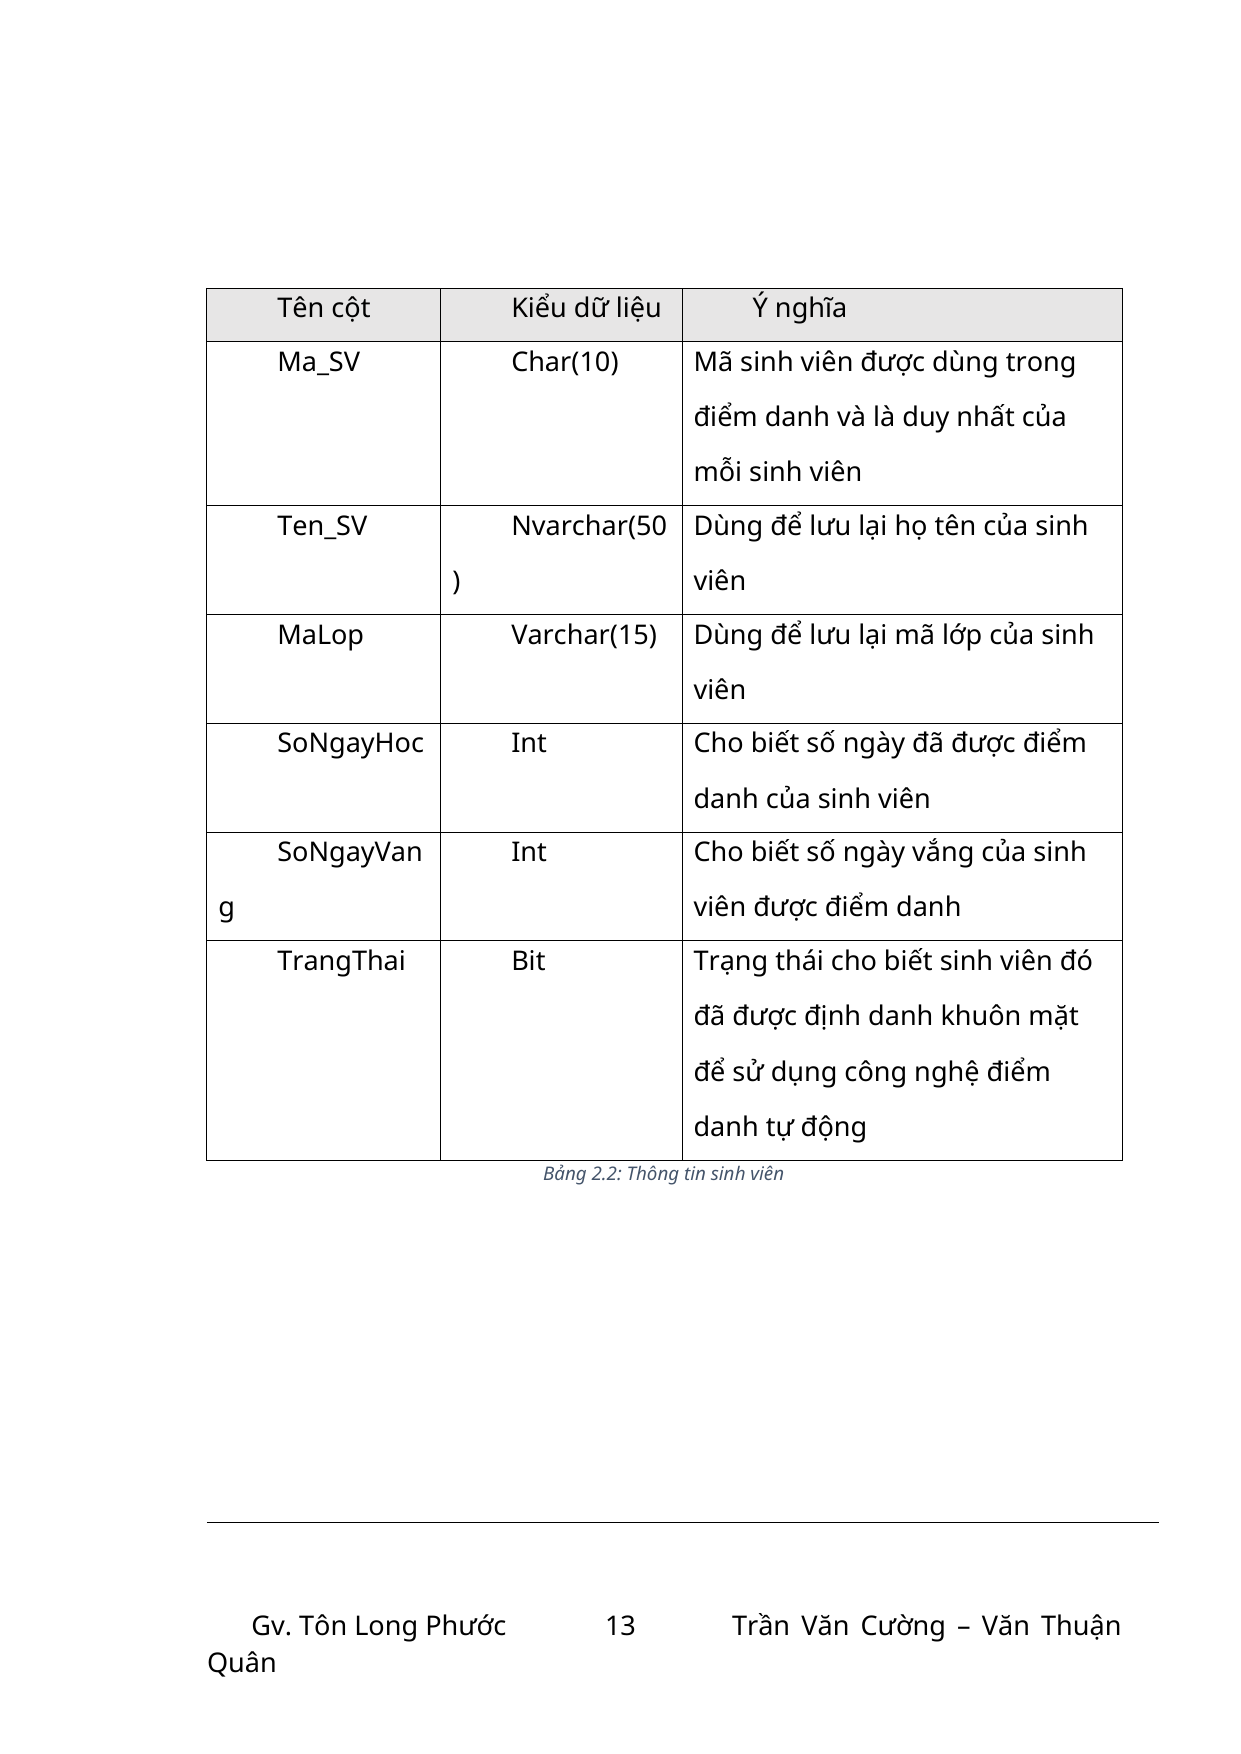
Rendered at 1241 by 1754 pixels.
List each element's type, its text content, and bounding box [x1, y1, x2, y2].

table_cell Cho biết số ngày vắng của sinh viên được điểm danh [683, 833, 1122, 940]
table_cell MaLop [207, 615, 440, 723]
table_cell TrangThai [207, 941, 440, 1160]
table_cell Cho biết số ngày đã được điểm danh của sinh viên [683, 724, 1122, 832]
table_cell Mã sinh viên được dùng trong điểm danh và là duy nhất của mỗi sinh viên [683, 342, 1122, 505]
table_header Ý nghĩa [683, 289, 1122, 341]
table_cell Ten_SV [207, 506, 440, 614]
table_cell SoNgayHoc [207, 724, 440, 832]
table_header Kiểu dữ liệu [441, 289, 682, 341]
table_cell Int [441, 833, 682, 940]
table_cell Bit [441, 941, 682, 1160]
table_cell Ma_SV [207, 342, 440, 505]
table_cell Dùng để lưu lại họ tên của sinh viên [683, 506, 1122, 614]
table_cell Char(10) [441, 342, 682, 505]
table_cell Dùng để lưu lại mã lớp của sinh viên [683, 615, 1122, 723]
table_cell Int [441, 724, 682, 832]
table_cell Nvarchar(50) [441, 506, 682, 614]
table_cell Varchar(15) [441, 615, 682, 723]
table_header Tên cột [207, 289, 440, 341]
table_cell Trạng thái cho biết sinh viên đó đã được định danh khuôn mặt để sử dụng công nghệ điểm danh tự động [683, 941, 1122, 1160]
table_cell SoNgayVang [207, 833, 440, 940]
